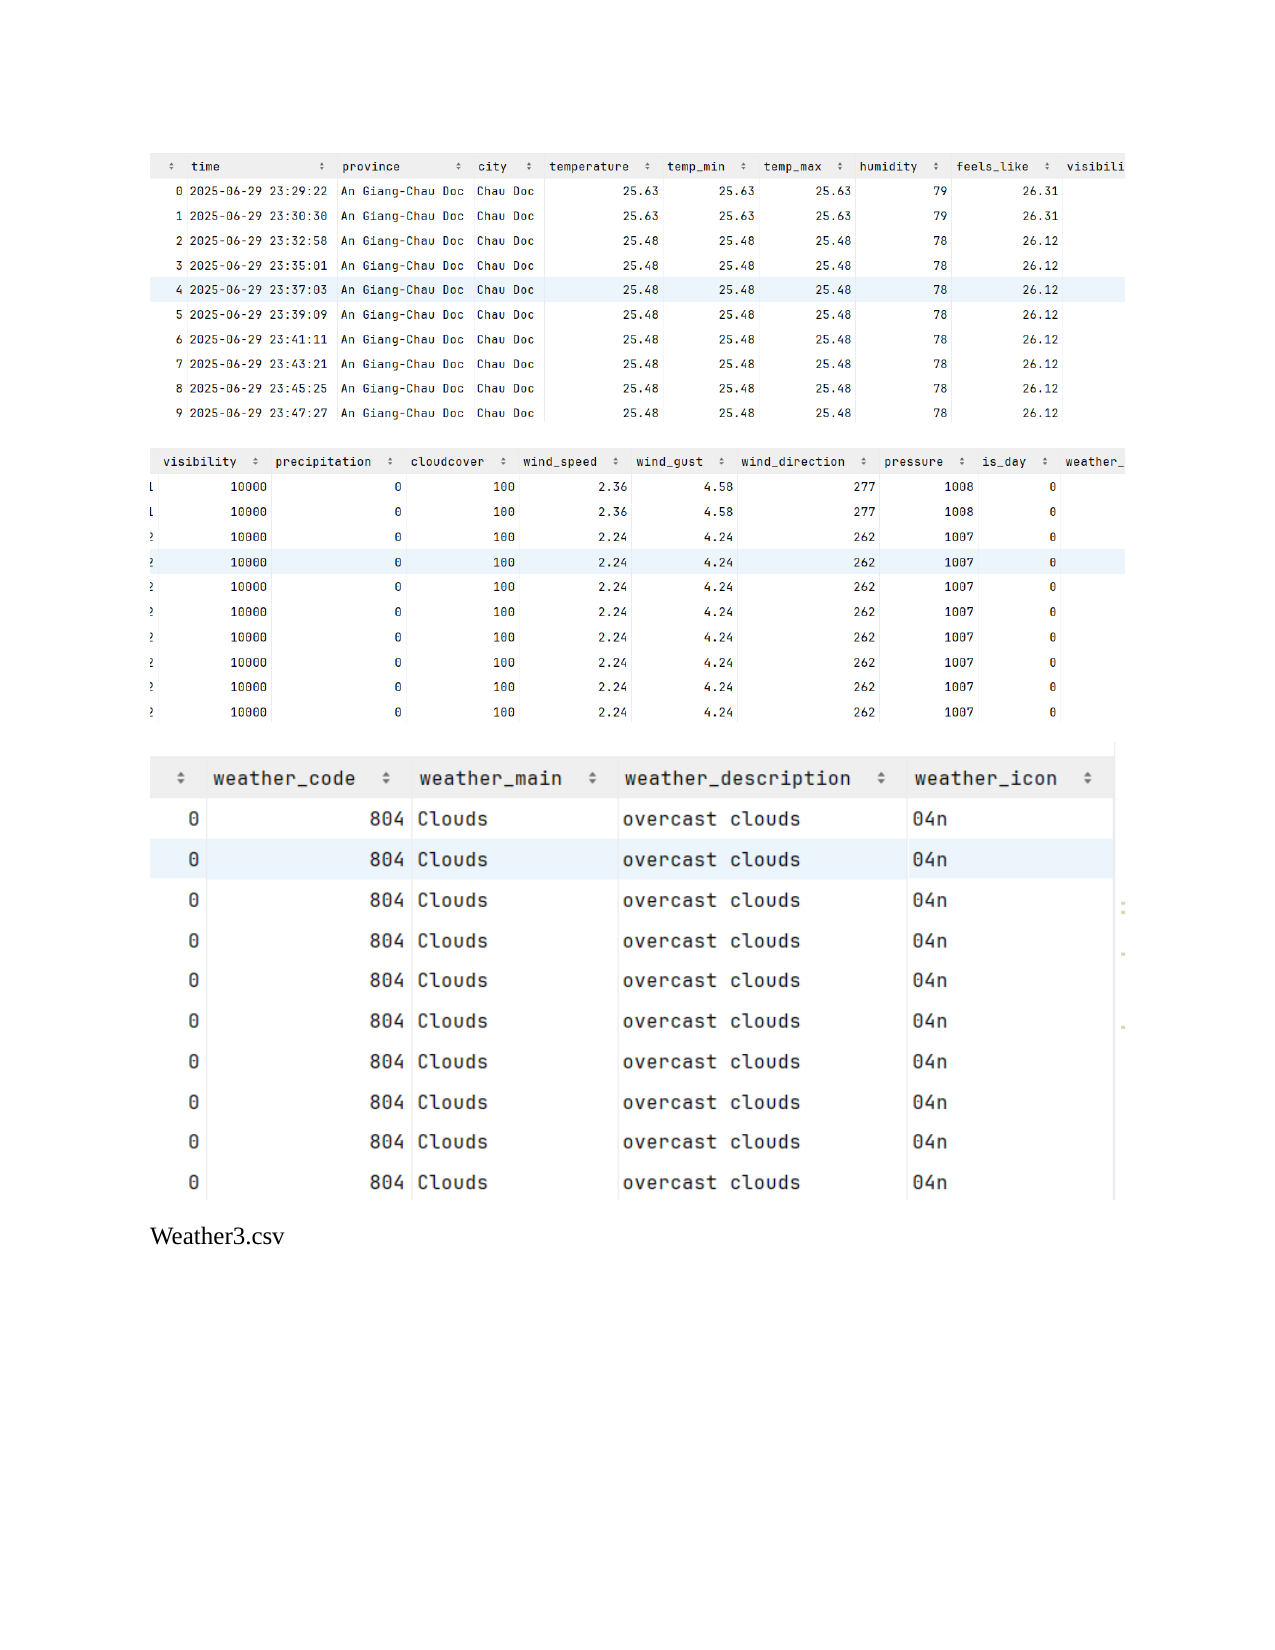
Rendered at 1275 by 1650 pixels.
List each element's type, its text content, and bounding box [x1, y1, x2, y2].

text Weather3.csv [150, 1221, 1125, 1250]
picture [150, 150, 1125, 422]
picture [150, 742, 1125, 1200]
picture [150, 443, 1125, 722]
